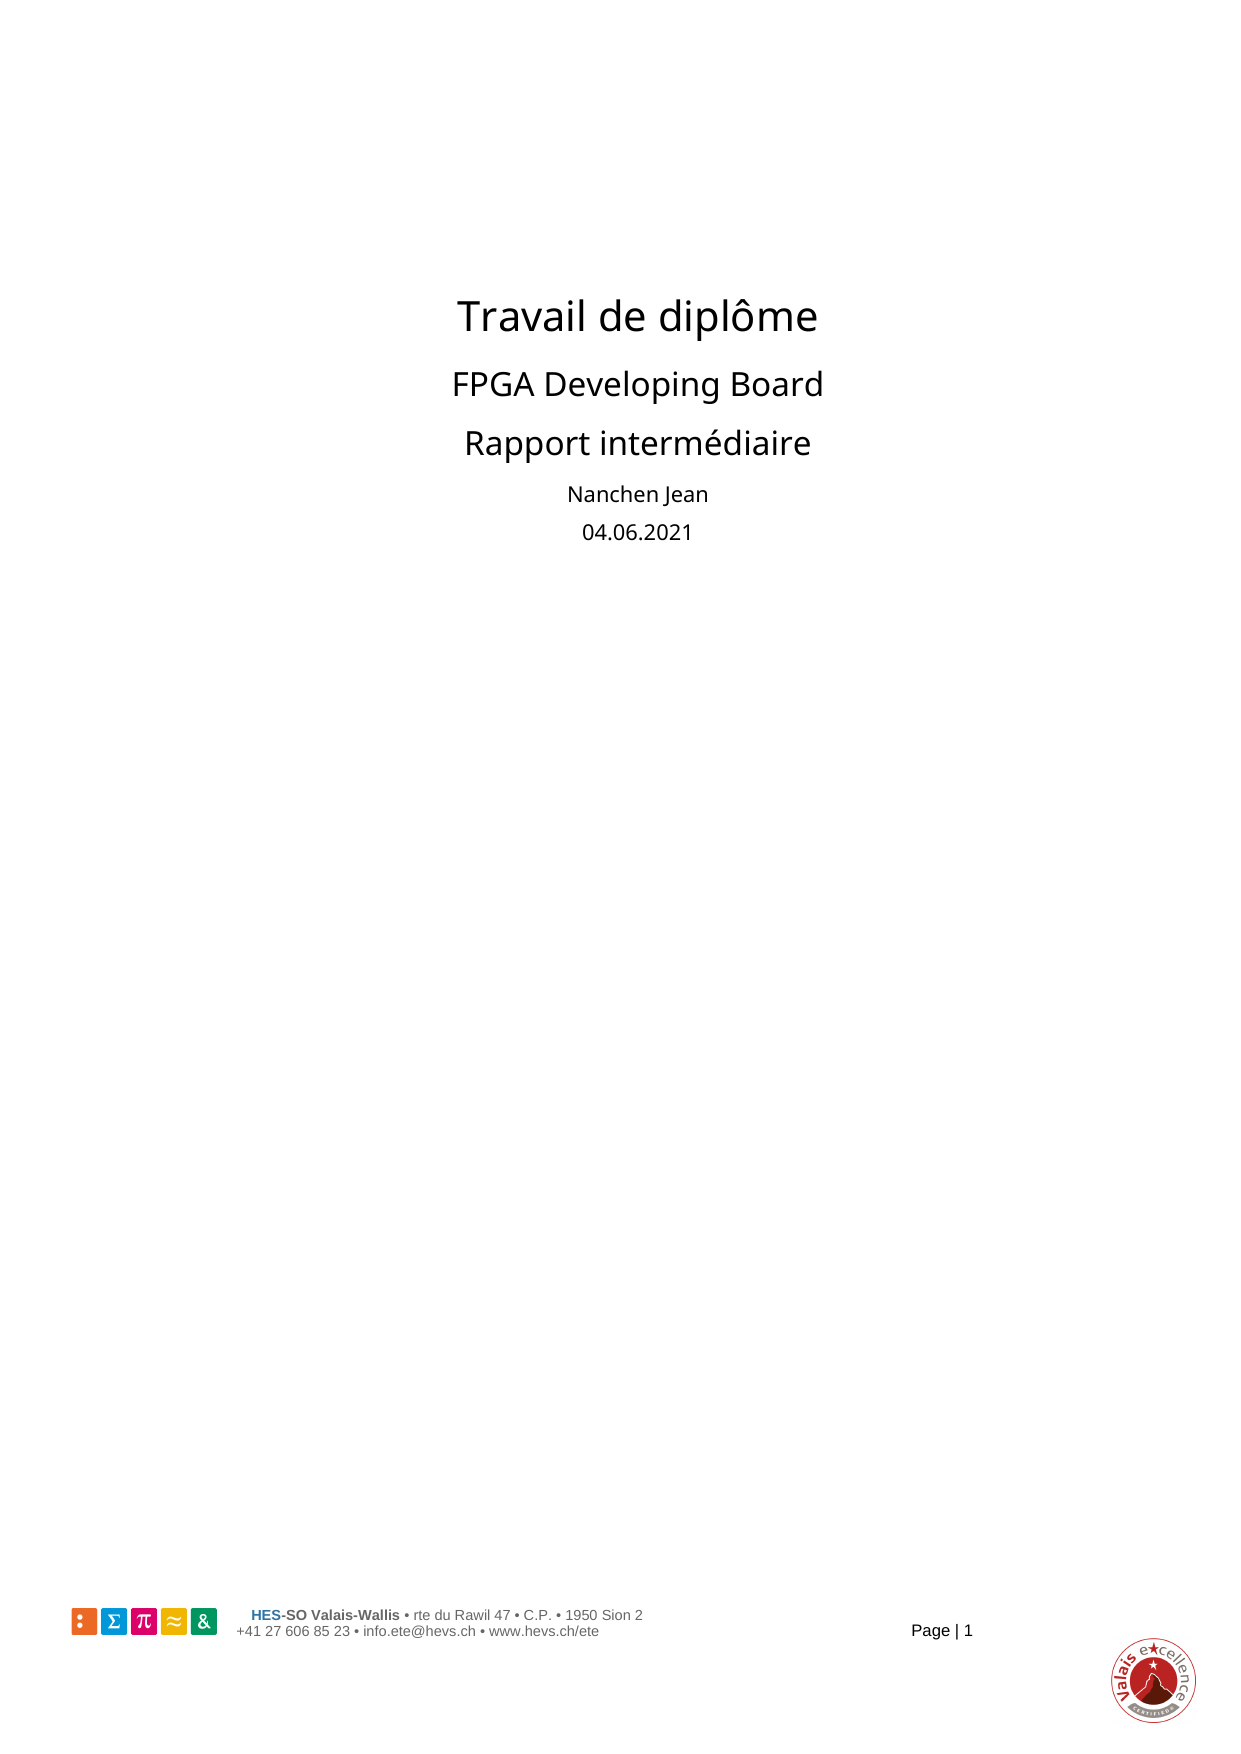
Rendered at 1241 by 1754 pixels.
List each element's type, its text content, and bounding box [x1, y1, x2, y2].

text Rapport intermédiaire [236, 420, 1004, 465]
picture [128, 1608, 217, 1635]
text Nanchen Jean [236, 479, 1004, 508]
text Travail de diplôme [236, 287, 1004, 344]
text FPGA Developing Board [236, 361, 1004, 406]
picture [71, 1608, 101, 1635]
text 04.06.2021 [236, 517, 1004, 547]
picture [1109, 1636, 1198, 1725]
